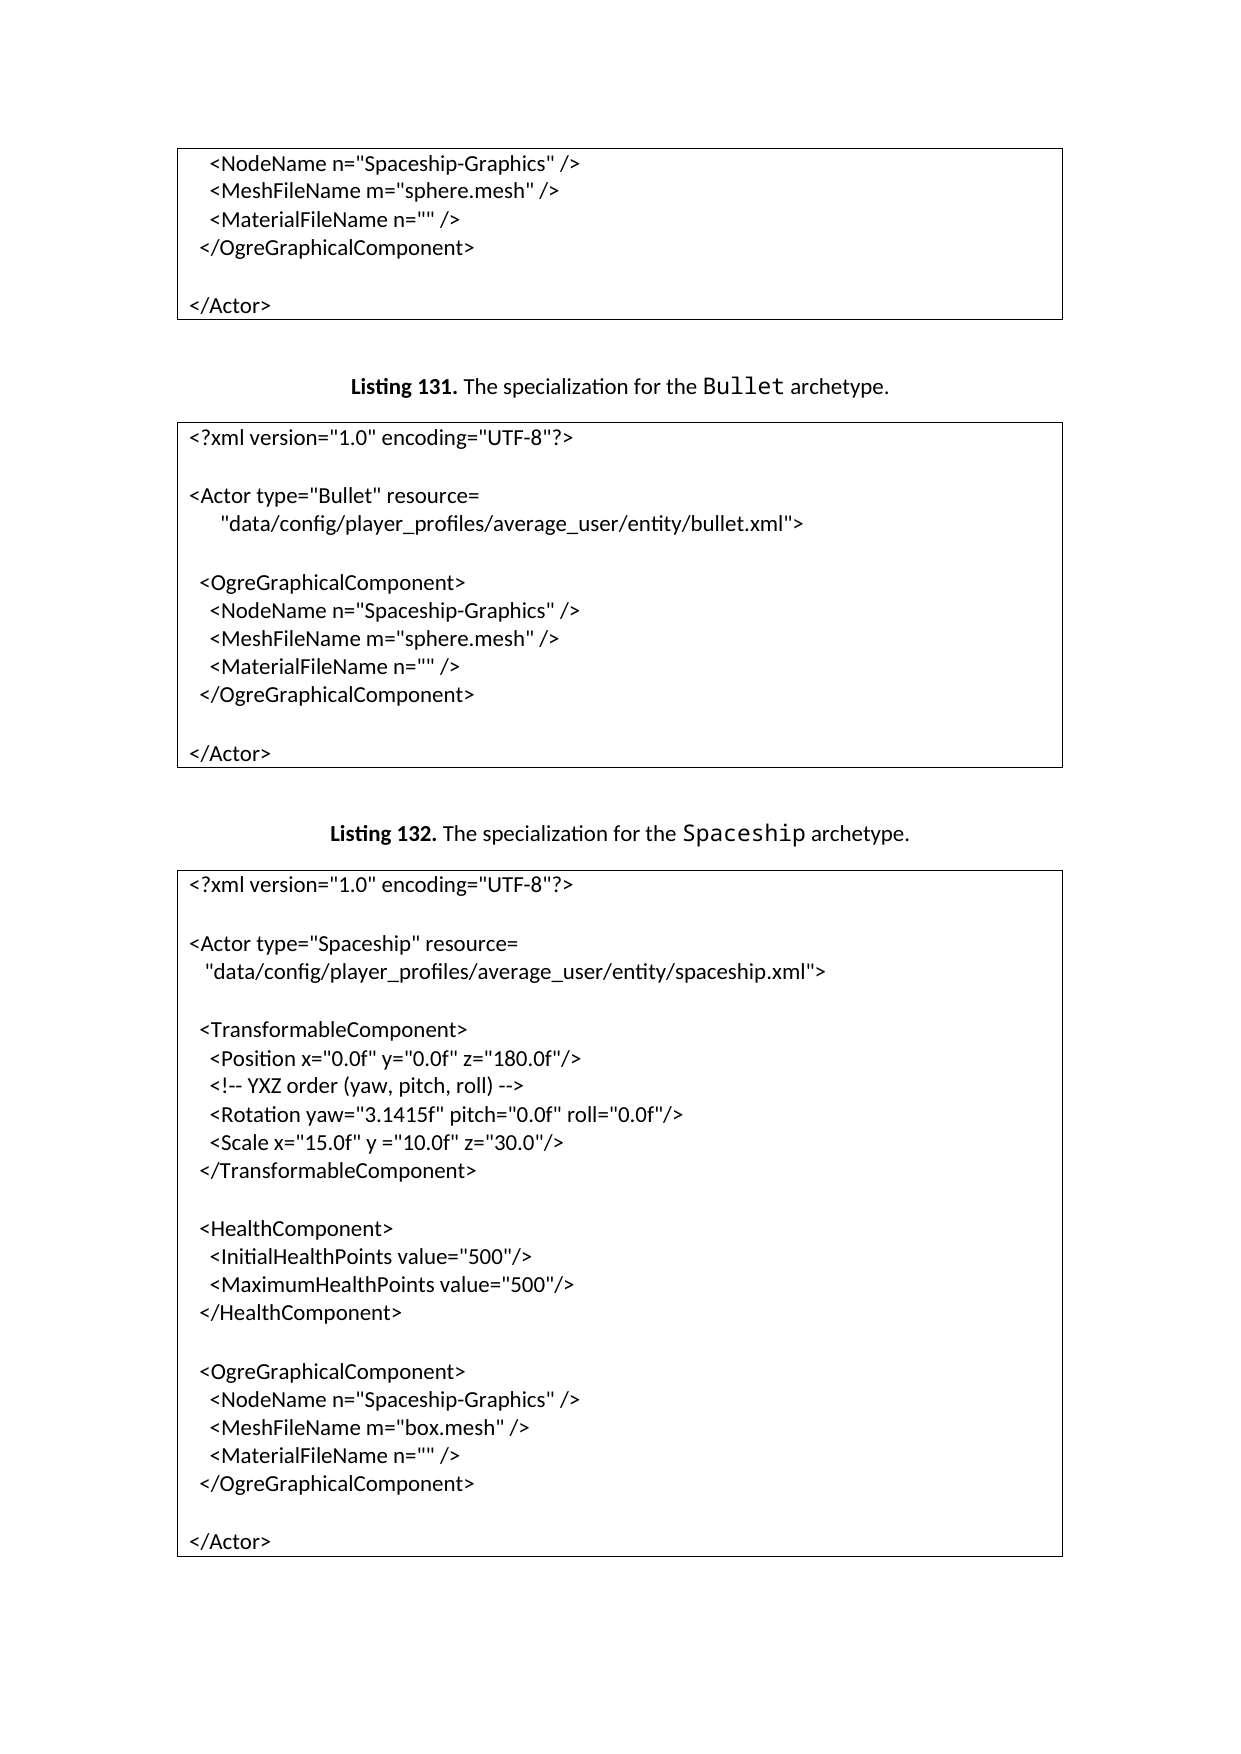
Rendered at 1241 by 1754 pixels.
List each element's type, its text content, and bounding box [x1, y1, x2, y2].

text Listing 132. The specialization for the Spaceship archetype. [177, 817, 1063, 849]
table_header <?xml version="1.0" encoding="UTF-8"?> <Actor type="Bullet" resource= "data/config/player_profiles/average_user/entity/bullet.xml"> <OgreGraphicalComponent> <NodeName n="Spaceship-Graphics" /> <MeshFileName m="sphere.mesh" /> <MaterialFileName n="" /> </OgreGraphicalComponent> </Actor> [178, 423, 1062, 767]
table_header <?xml version="1.0" encoding="UTF-8"?> <Actor type="Spaceship" resource= "data/config/player_profiles/average_user/entity/spaceship.xml"> <TransformableComponent> <Position x="0.0f" y="0.0f" z="180.0f"/> <!-- YXZ order (yaw, pitch, roll) --> <Rotation yaw="3.1415f" pitch="0.0f" roll="0.0f"/> <Scale x="15.0f" y ="10.0f" z="30.0"/> </TransformableComponent> <HealthComponent> <InitialHealthPoints value="500"/> <MaximumHealthPoints value="500"/> </HealthComponent> <OgreGraphicalComponent> <NodeName n="Spaceship-Graphics" /> <MeshFileName m="box.mesh" /> <MaterialFileName n="" /> </OgreGraphicalComponent> </Actor> [178, 871, 1062, 1556]
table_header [178, 149, 1062, 319]
text Listing 131. The specialization for the Bullet archetype. [177, 370, 1063, 401]
